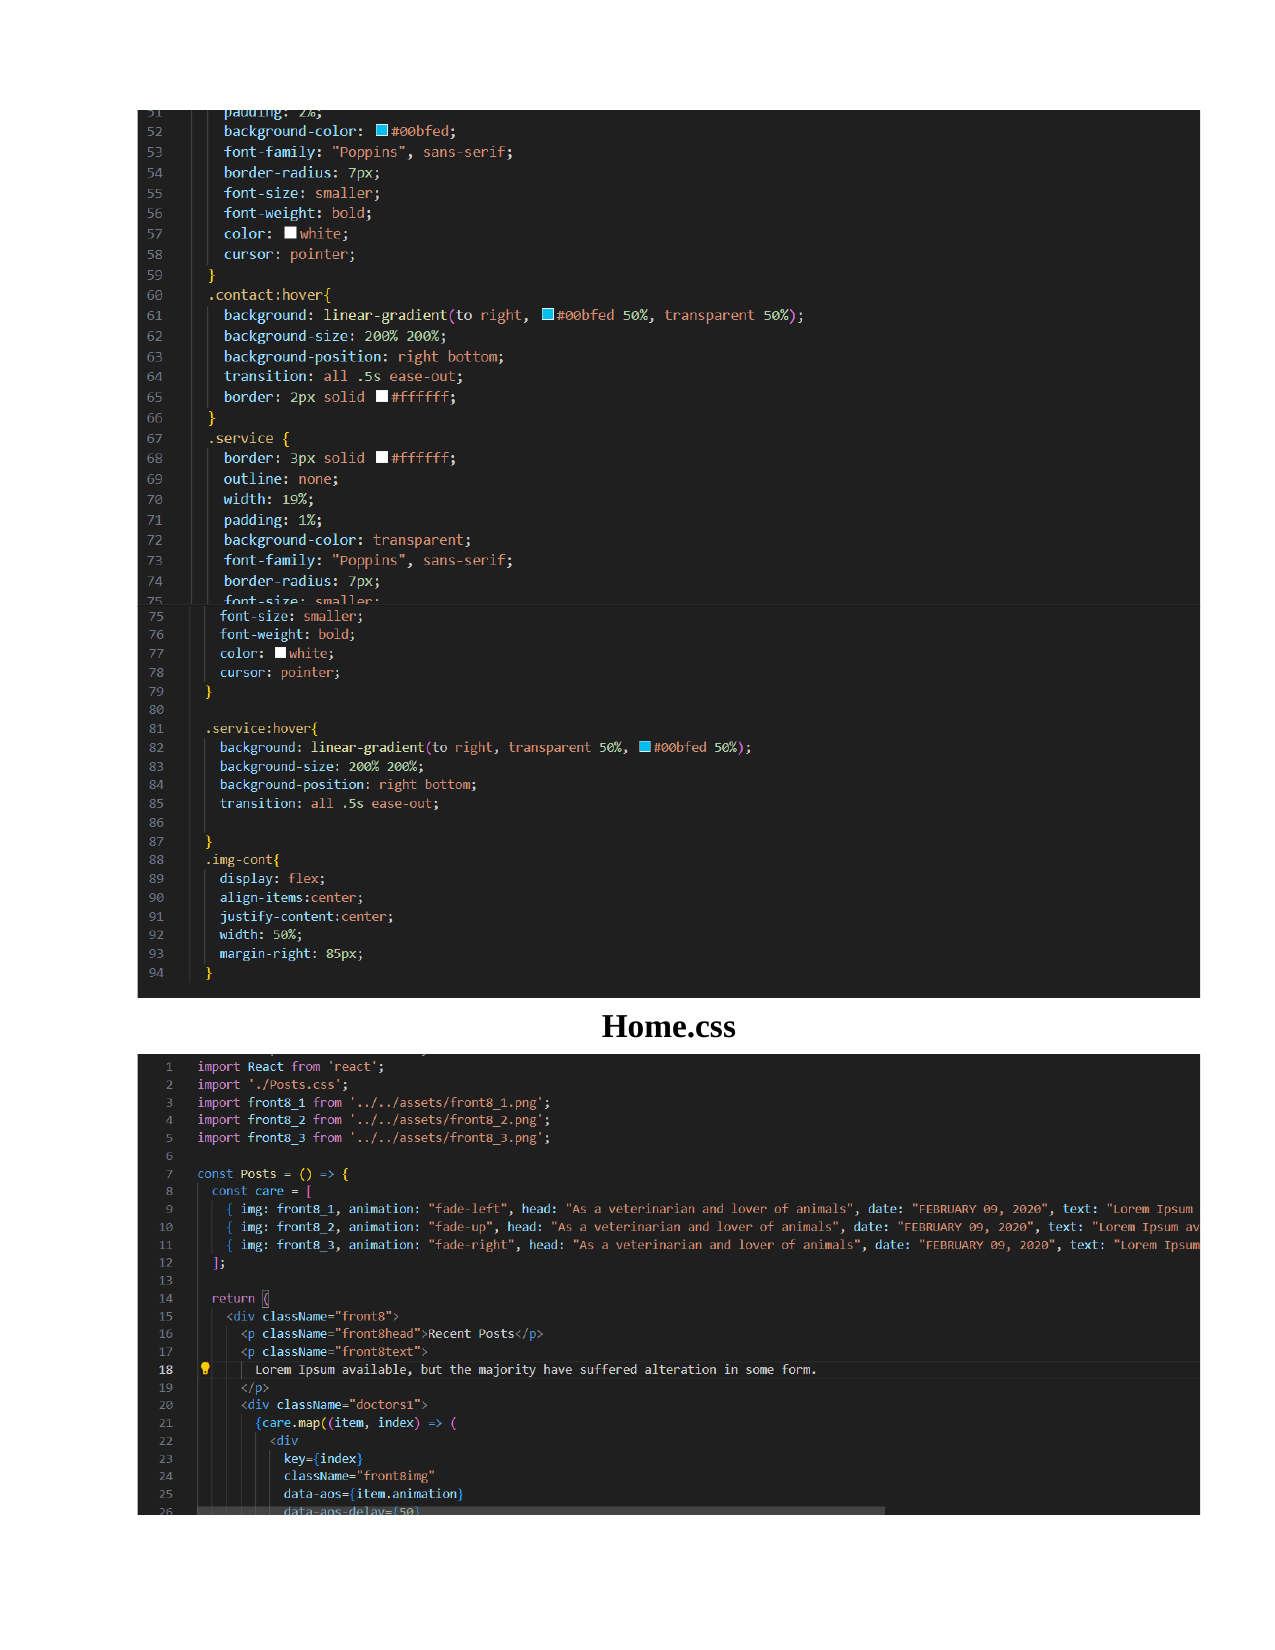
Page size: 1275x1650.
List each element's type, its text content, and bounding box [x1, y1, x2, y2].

text Home.css [137, 1007, 1200, 1045]
picture [137, 110, 1200, 998]
picture [137, 1054, 1200, 1515]
